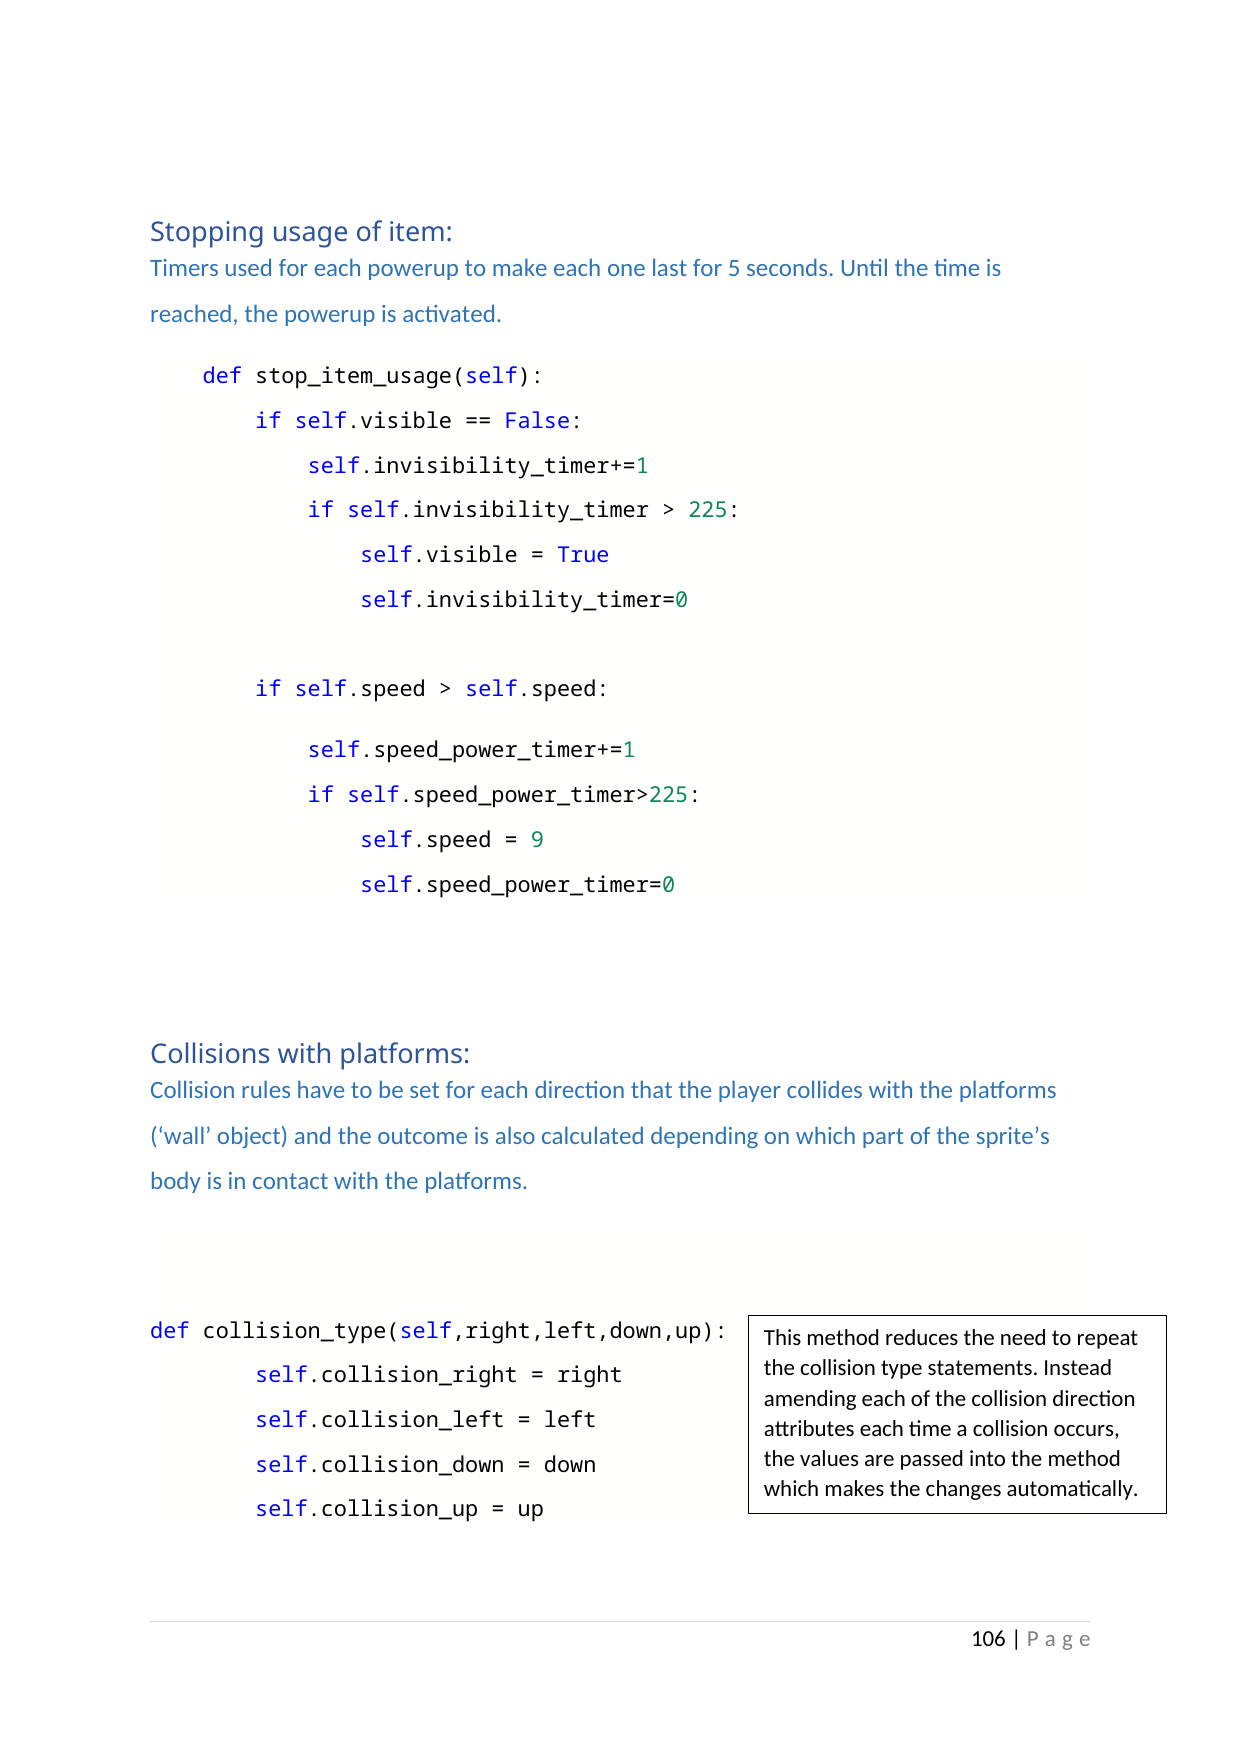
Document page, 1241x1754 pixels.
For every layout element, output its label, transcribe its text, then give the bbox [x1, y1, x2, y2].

subtitle Stopping usage of item: [150, 212, 1090, 249]
text self.speed = 9 [150, 824, 1090, 854]
text Collision rules have to be set for each direction that the player collides with the platforms (‘wall’ object) and the outcome is also calculated depending on which part of the sprite’s body is in contact with the platforms. [150, 1074, 1090, 1196]
text self.speed_power_timer+=1 [150, 734, 1090, 764]
text if self.speed > self.speed: [150, 673, 1090, 703]
text self.invisibility_timer=0 [150, 584, 1090, 613]
text self.collision_up = up [150, 1493, 1090, 1523]
subtitle Collisions with platforms: [150, 1034, 1090, 1071]
text self.collision_right = right [150, 1359, 748, 1389]
text self.invisibility_timer+=1 [150, 450, 1090, 479]
text def collision_type(self,right,left,down,up): [150, 1314, 1090, 1344]
text self.collision_down = down [150, 1449, 748, 1478]
text if self.invisibility_timer > 225: [150, 494, 1090, 524]
text if self.visible == False: [150, 405, 1090, 435]
text def stop_item_usage(self): [150, 360, 1090, 390]
text self.speed_power_timer=0 [150, 868, 1090, 898]
text self.visible = True [150, 539, 1090, 569]
text self.collision_left = left [150, 1404, 748, 1434]
text if self.speed_power_timer>225: [150, 779, 1090, 809]
text Timers used for each powerup to make each one last for 5 seconds. Until the time is reached, the powerup is activated. [150, 252, 1090, 328]
